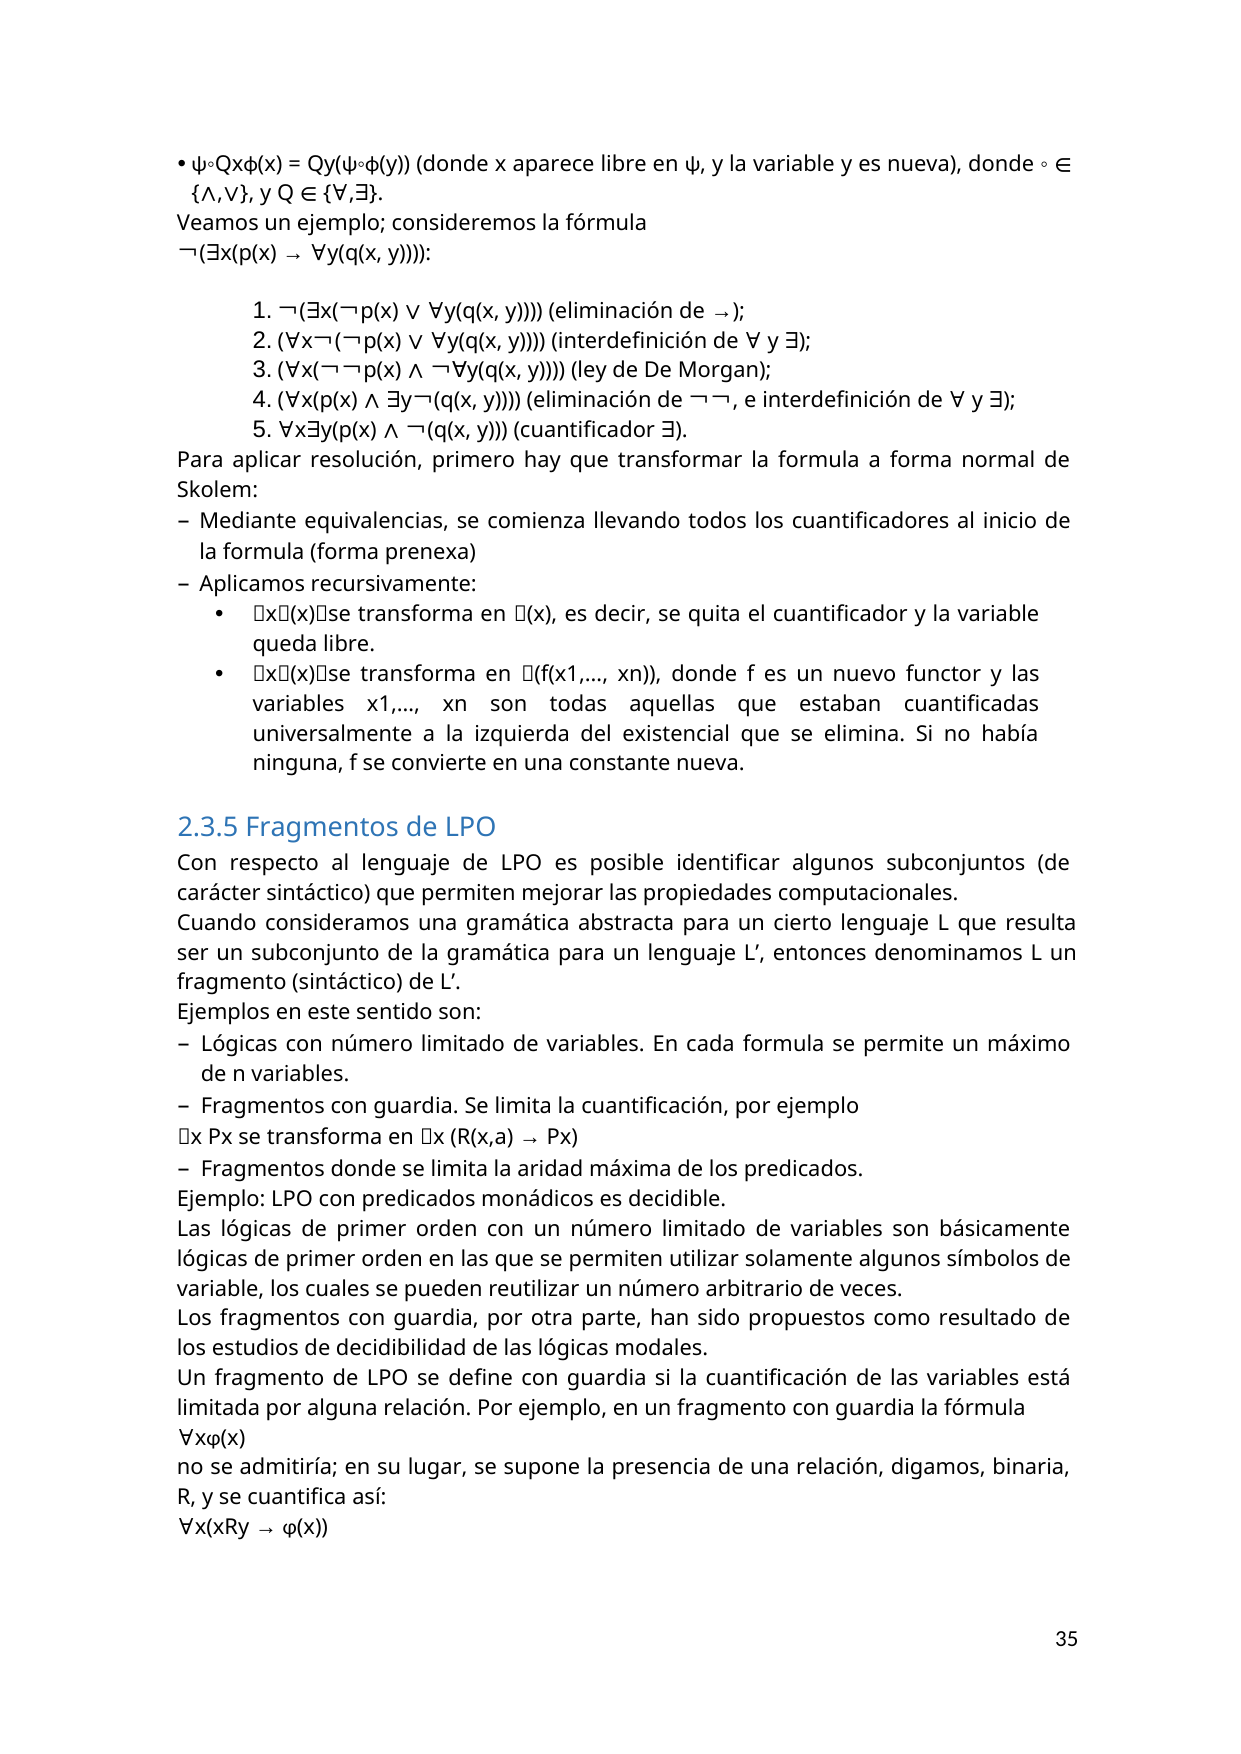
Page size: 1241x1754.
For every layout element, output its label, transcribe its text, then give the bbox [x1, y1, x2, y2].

text x Px se transforma en x (R(x,a) → Px) [177, 1121, 1078, 1151]
list Fragmentos con guardia. Se limita la cuantificación, por ejemplo [177, 1088, 1072, 1121]
list (∀x(p(x) ∧ ∃y￢(q(x, y)))) (eliminación de ￢￢, e interdefinición de ∀ y ∃); [252, 384, 1072, 414]
list Lógicas con número limitado de variables. En cada formula se permite un máximo de n variables. [177, 1026, 1072, 1088]
text ∀x(xRy → φ(x)) [177, 1511, 1072, 1541]
list ∀x∃y(p(x) ∧ ￢(q(x, y))) (cuantificador ∃). [252, 414, 1072, 444]
text Ejemplos en este sentido son: [177, 996, 1072, 1026]
text ￢(∃x(p(x) → ∀y(q(x, y)))): [177, 237, 1071, 267]
text Veamos un ejemplo; consideremos la fórmula [177, 207, 1072, 237]
list x(x)se transforma en (f(x1,…, xn)), donde f es un nuevo functor y las variables x1,…, xn son todas aquellas que estaban cuantificadas universalmente a la izquierda del existencial que se elimina. Si no había ninguna, f se convierte en una constante nueva. [215, 658, 1040, 777]
text Con respecto al lenguaje de LPO es posible identificar algunos subconjuntos (de carácter sintáctico) que permiten mejorar las propiedades computacionales. [177, 847, 1072, 907]
list (∀x￢(￢p(x) ∨ ∀y(q(x, y)))) (interdefinición de ∀ y ∃); [252, 324, 1072, 354]
list ψ◦Qxϕ(x) = Qy(ψ◦ϕ(y)) (donde x aparece libre en ψ, y la variable y es nueva), donde ◦ ∈ {∧,∨}, y Q ∈ {∀,∃}. [177, 148, 1072, 207]
list ￢(∃x(￢p(x) ∨ ∀y(q(x, y)))) (eliminación de →); [252, 295, 1072, 324]
text Para aplicar resolución, primero hay que transformar la formula a forma normal de Skolem: [177, 444, 1072, 503]
list (∀x(￢￢p(x) ∧ ￢∀y(q(x, y)))) (ley de De Morgan); [252, 354, 1072, 384]
subtitle 2.3.5 Fragmentos de LPO [177, 807, 1078, 844]
list Mediante equivalencias, se comienza llevando todos los cuantificadores al inicio de la formula (forma prenexa) [177, 503, 1072, 566]
text Las lógicas de primer orden con un número limitado de variables son básicamente lógicas de primer orden en las que se permiten utilizar solamente algunos símbolos de variable, los cuales se pueden reutilizar un número arbitrario de veces. [177, 1213, 1072, 1302]
list Fragmentos donde se limita la aridad máxima de los predicados. [177, 1151, 1072, 1183]
text Cuando consideramos una gramática abstracta para un cierto lenguaje L que resulta ser un subconjunto de la gramática para un lenguaje L’, entonces denominamos L un fragmento (sintáctico) de L’. [177, 907, 1078, 996]
text Ejemplo: LPO con predicados monádicos es decidible. [177, 1183, 1072, 1213]
list Aplicamos recursivamente: [177, 566, 1072, 598]
text no se admitiría; en su lugar, se supone la presencia de una relación, digamos, binaria, R, y se cuantifica así: [177, 1451, 1072, 1511]
text Un fragmento de LPO se define con guardia si la cuantificación de las variables está limitada por alguna relación. Por ejemplo, en un fragmento con guardia la fórmula [177, 1362, 1072, 1422]
text ∀xφ(x) [177, 1422, 1070, 1451]
text Los fragmentos con guardia, por otra parte, han sido propuestos como resultado de los estudios de decidibilidad de las lógicas modales. [177, 1302, 1072, 1362]
list x(x)se transforma en (x), es decir, se quita el cuantificador y la variable queda libre. [215, 598, 1040, 658]
